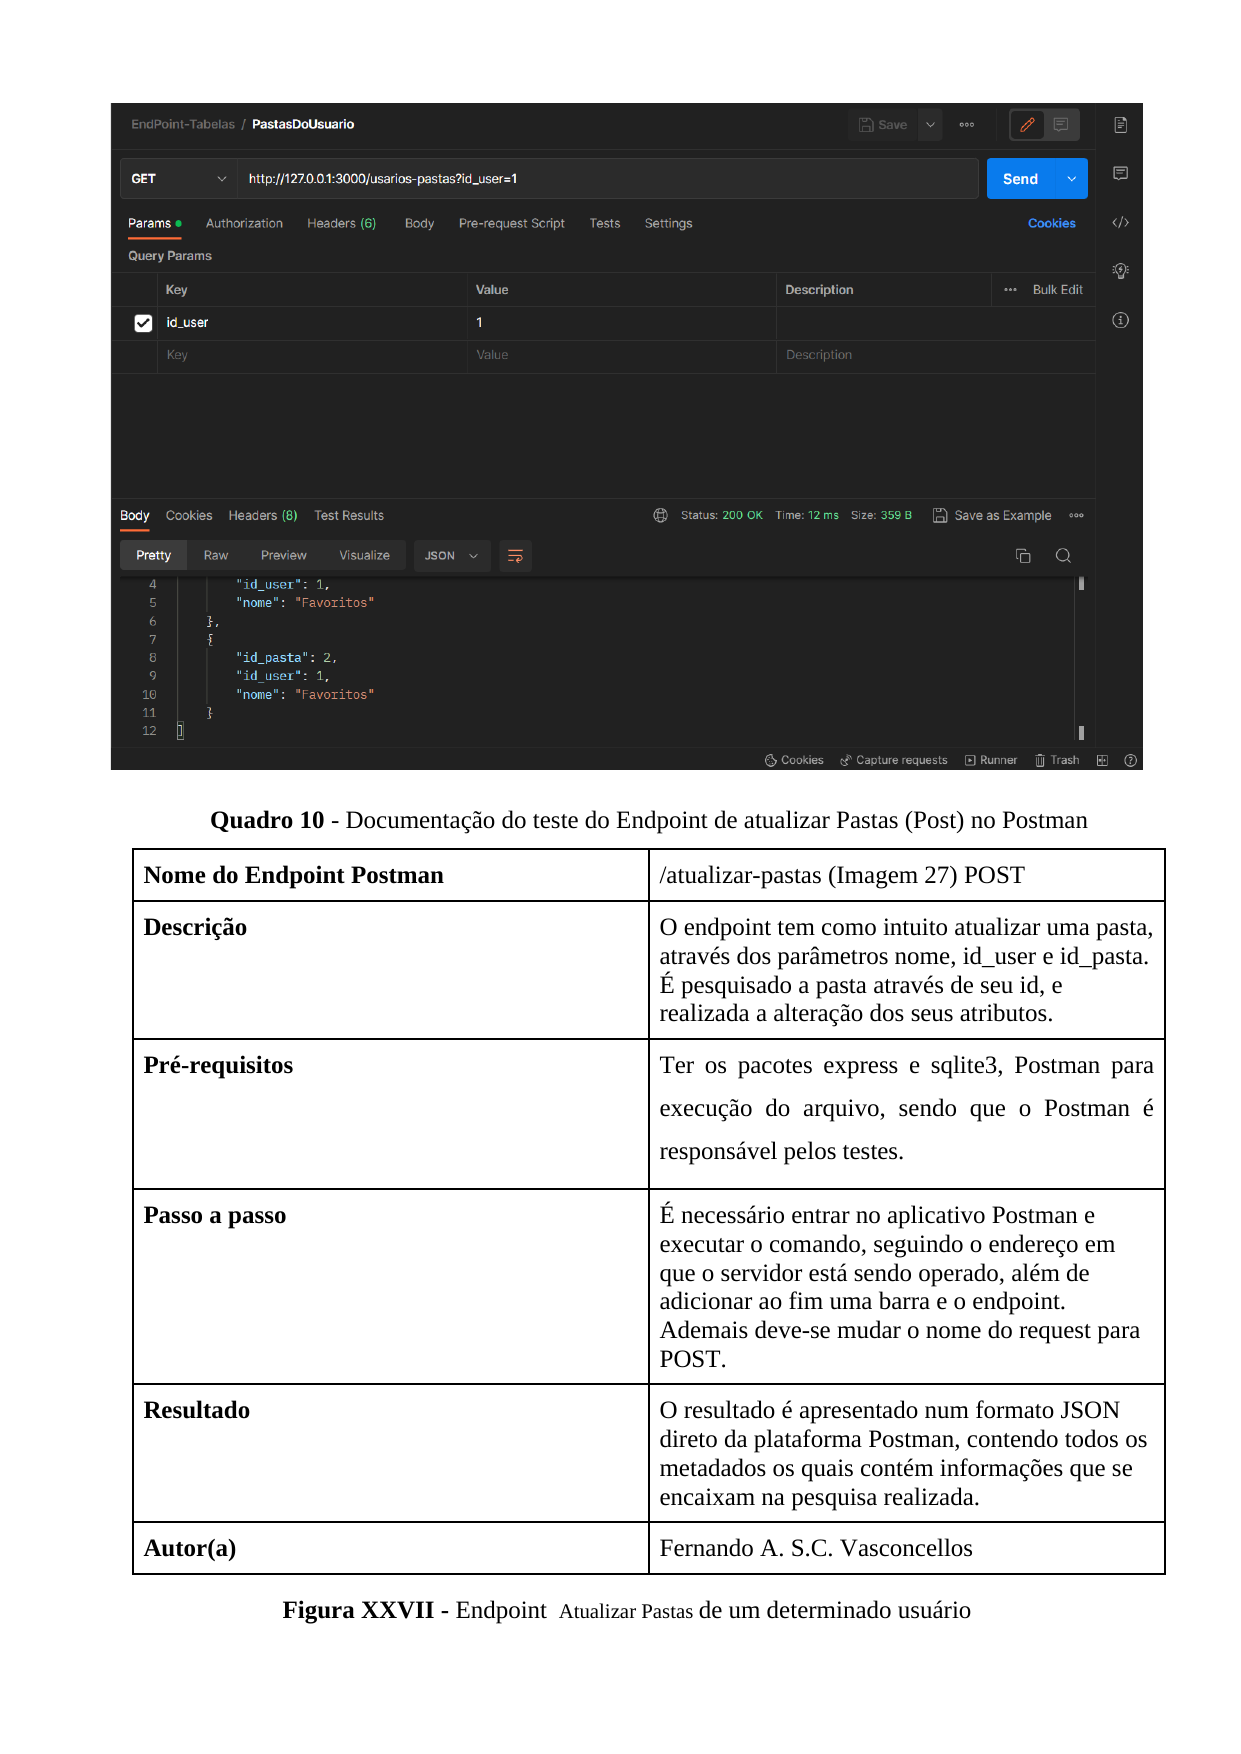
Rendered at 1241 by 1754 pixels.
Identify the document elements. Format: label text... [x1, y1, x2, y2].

table_cell Resultado [134, 1385, 648, 1521]
text Figura XXVII - Endpoint Atualizar Pastas de um determinado usuário [88, 1596, 1165, 1624]
table_header /atualizar-pastas (Imagem 27) POST [650, 850, 1164, 900]
table_cell Autor(a) [134, 1523, 648, 1573]
text Quadro 10 - Documentação do teste do Endpoint de atualizar Pastas (Post) no Postman [133, 805, 1165, 834]
table_cell Fernando A. S.C. Vasconcellos [650, 1523, 1164, 1573]
picture [110, 103, 1143, 770]
table_cell O endpoint tem como intuito atualizar uma pasta, através dos parâmetros nome, id_user e id_pasta. É pesquisado a pasta através de seu id, e realizada a alteração dos seus atributos. [650, 902, 1164, 1038]
table_cell O resultado é apresentado num formato JSON direto da plataforma Postman, contendo todos os metadados os quais contém informações que se encaixam na pesquisa realizada. [650, 1385, 1164, 1521]
table_cell É necessário entrar no aplicativo Postman e executar o comando, seguindo o endereço em que o servidor está sendo operado, além de adicionar ao fim uma barra e o endpoint. Ademais deve-se mudar o nome do request para POST. [650, 1190, 1164, 1383]
table_header Nome do Endpoint Postman [134, 850, 648, 900]
table_cell Ter os pacotes express e sqlite3, Postman para execução do arquivo, sendo que o Postman é responsável pelos testes. [650, 1040, 1164, 1188]
table_cell Descrição [134, 902, 648, 1038]
table_cell Pré-requisitos [134, 1040, 648, 1188]
table_cell Passo a passo [134, 1190, 648, 1383]
